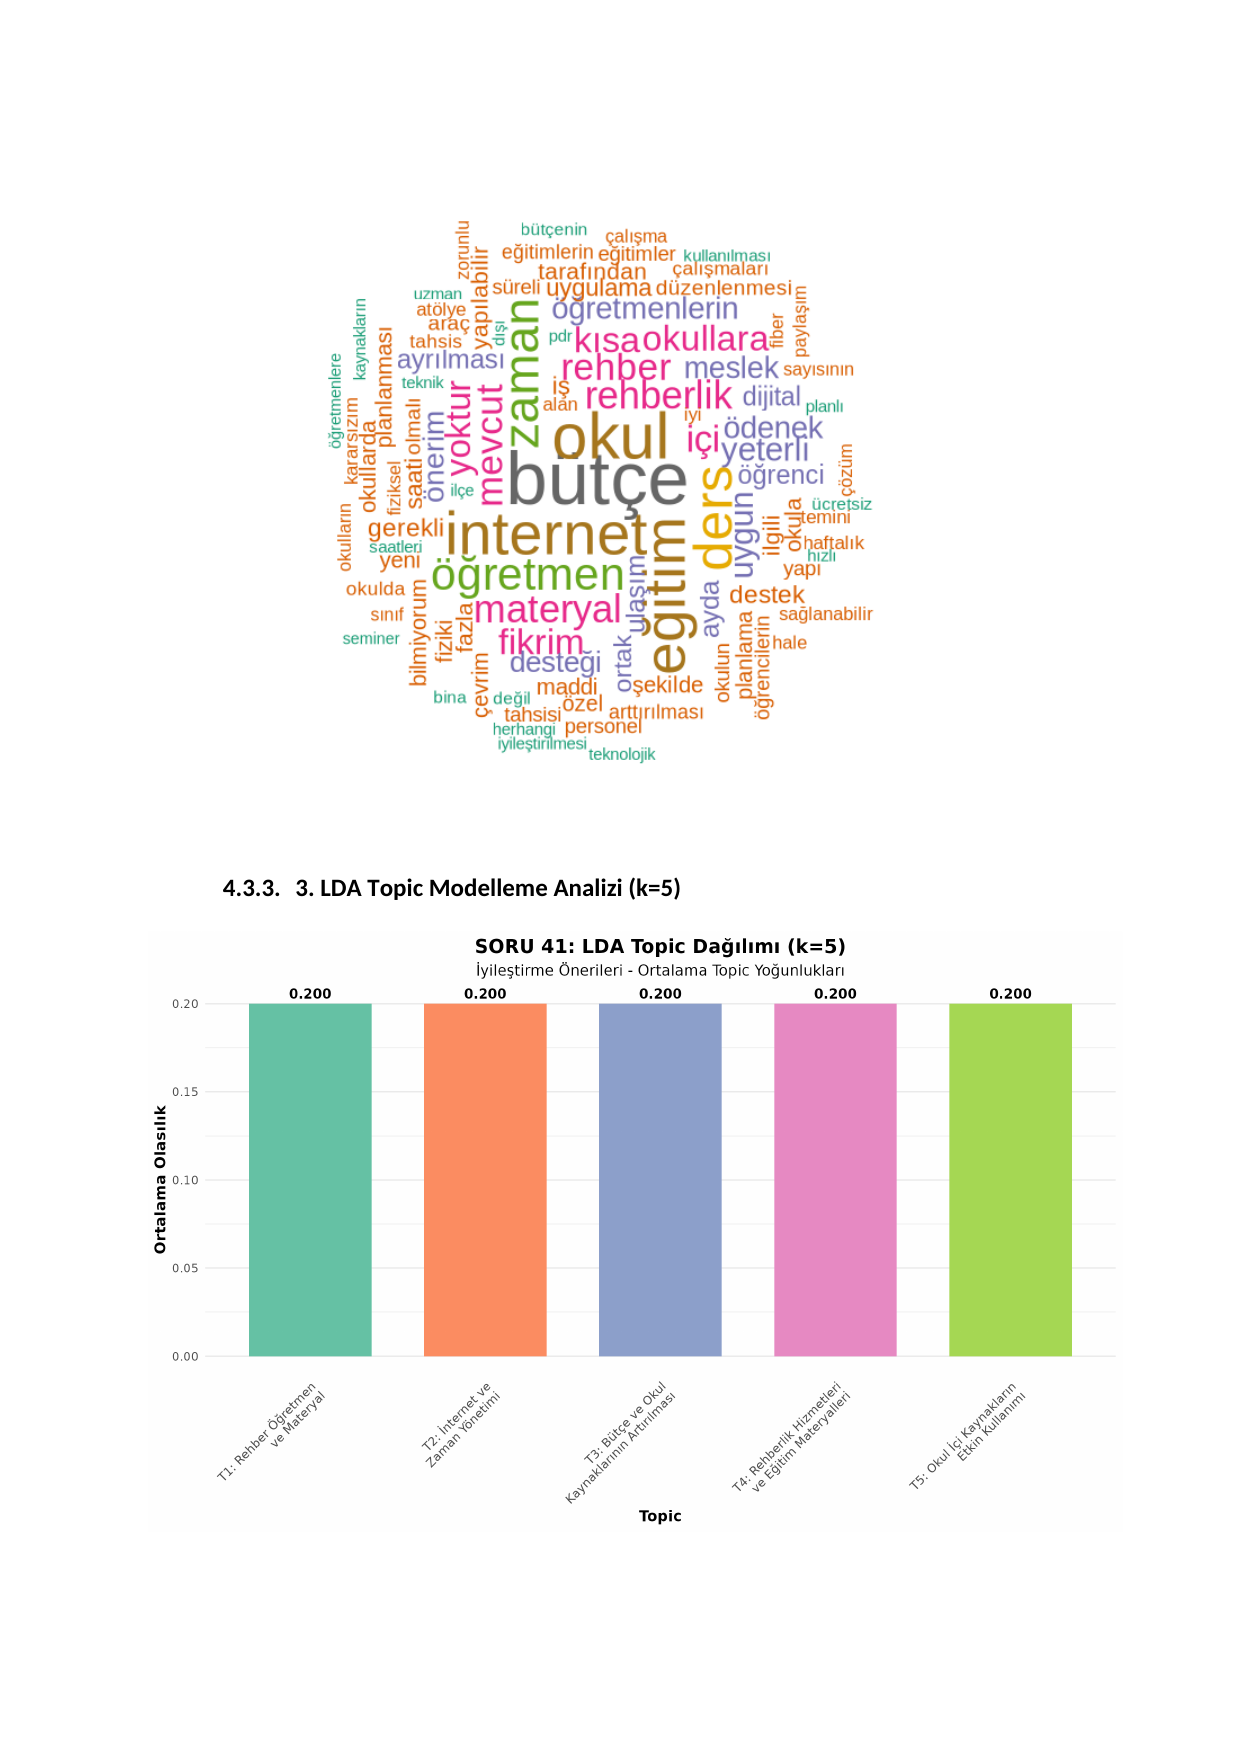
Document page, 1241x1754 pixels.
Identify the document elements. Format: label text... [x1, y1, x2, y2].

subtitle 3. LDA Topic Modelleme Analizi (k=5) [223, 872, 1093, 903]
picture [147, 931, 1123, 1532]
picture [147, 147, 1048, 823]
